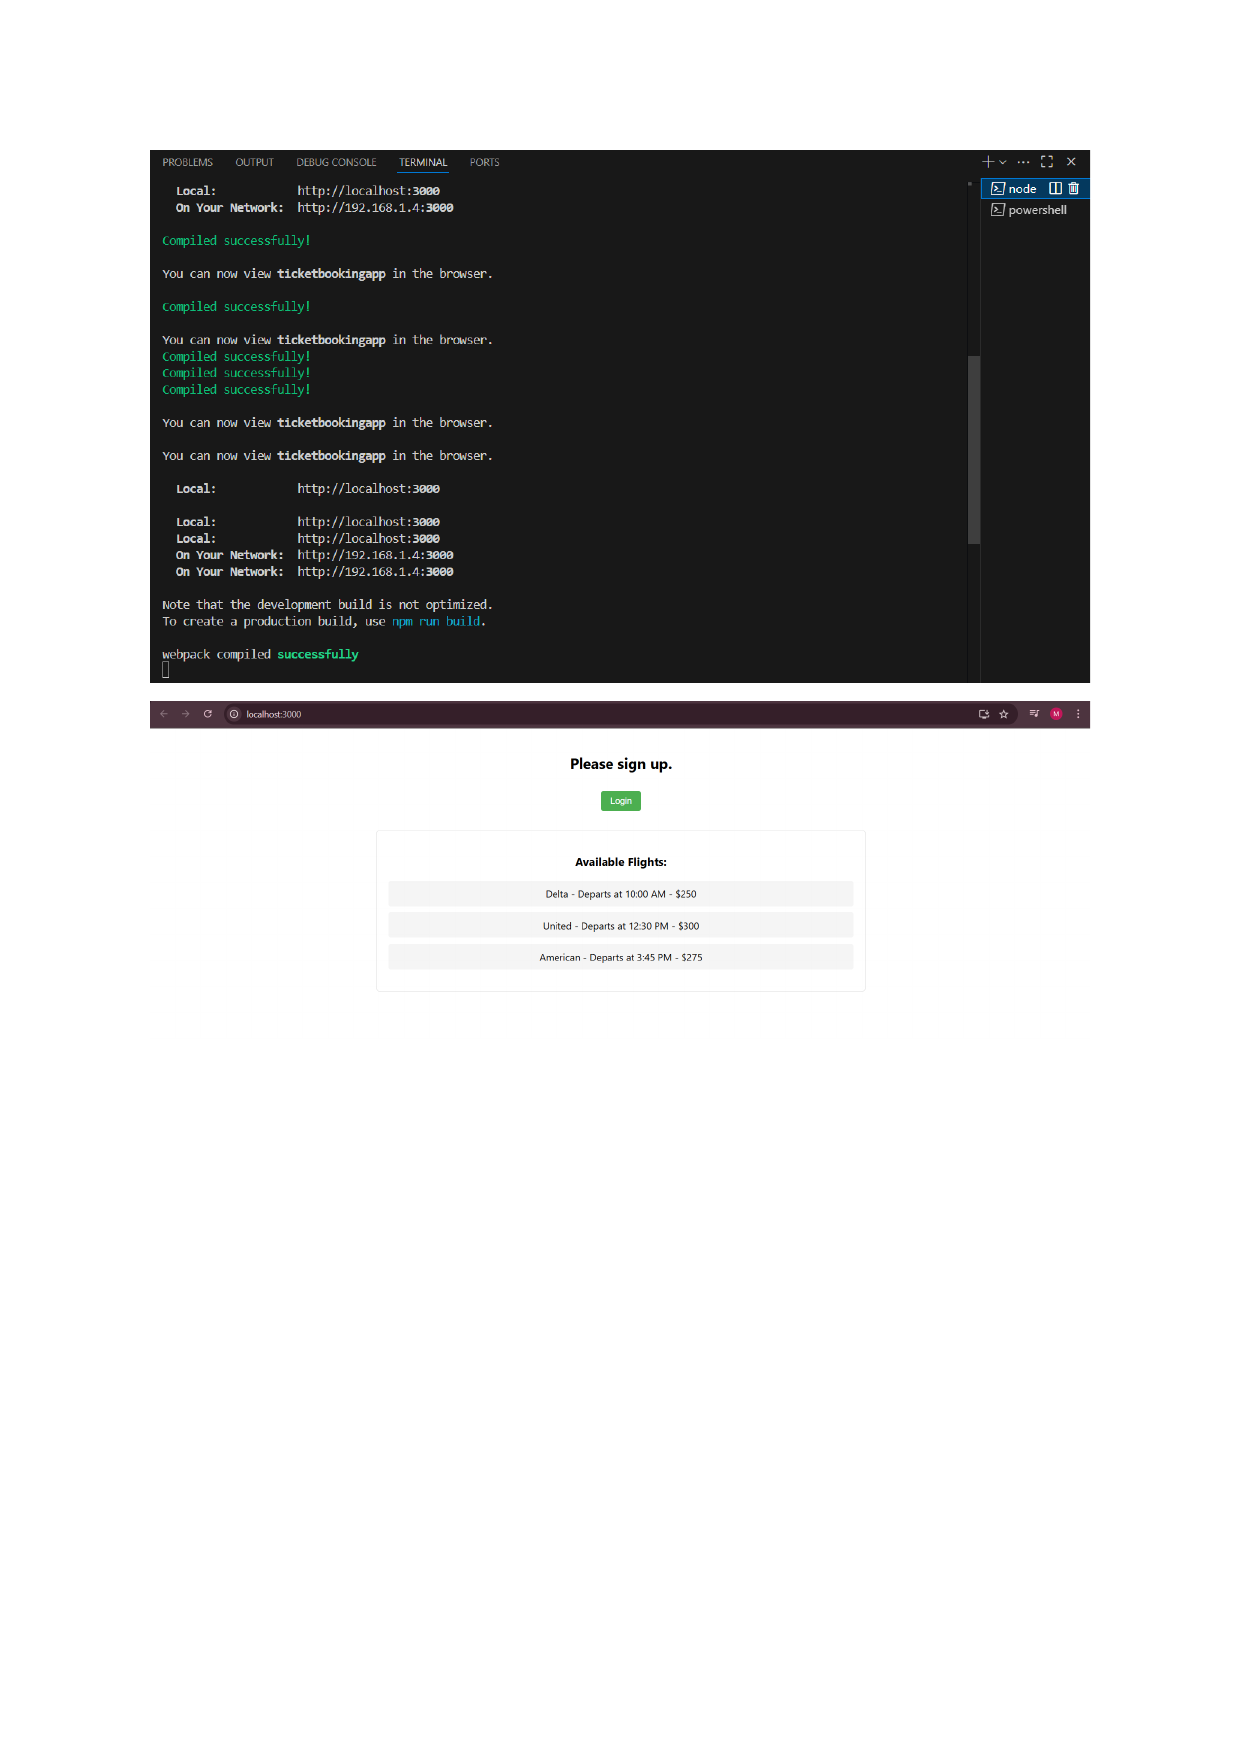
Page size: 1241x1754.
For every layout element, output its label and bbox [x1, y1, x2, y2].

picture [150, 701, 1091, 1039]
picture [150, 150, 1091, 683]
